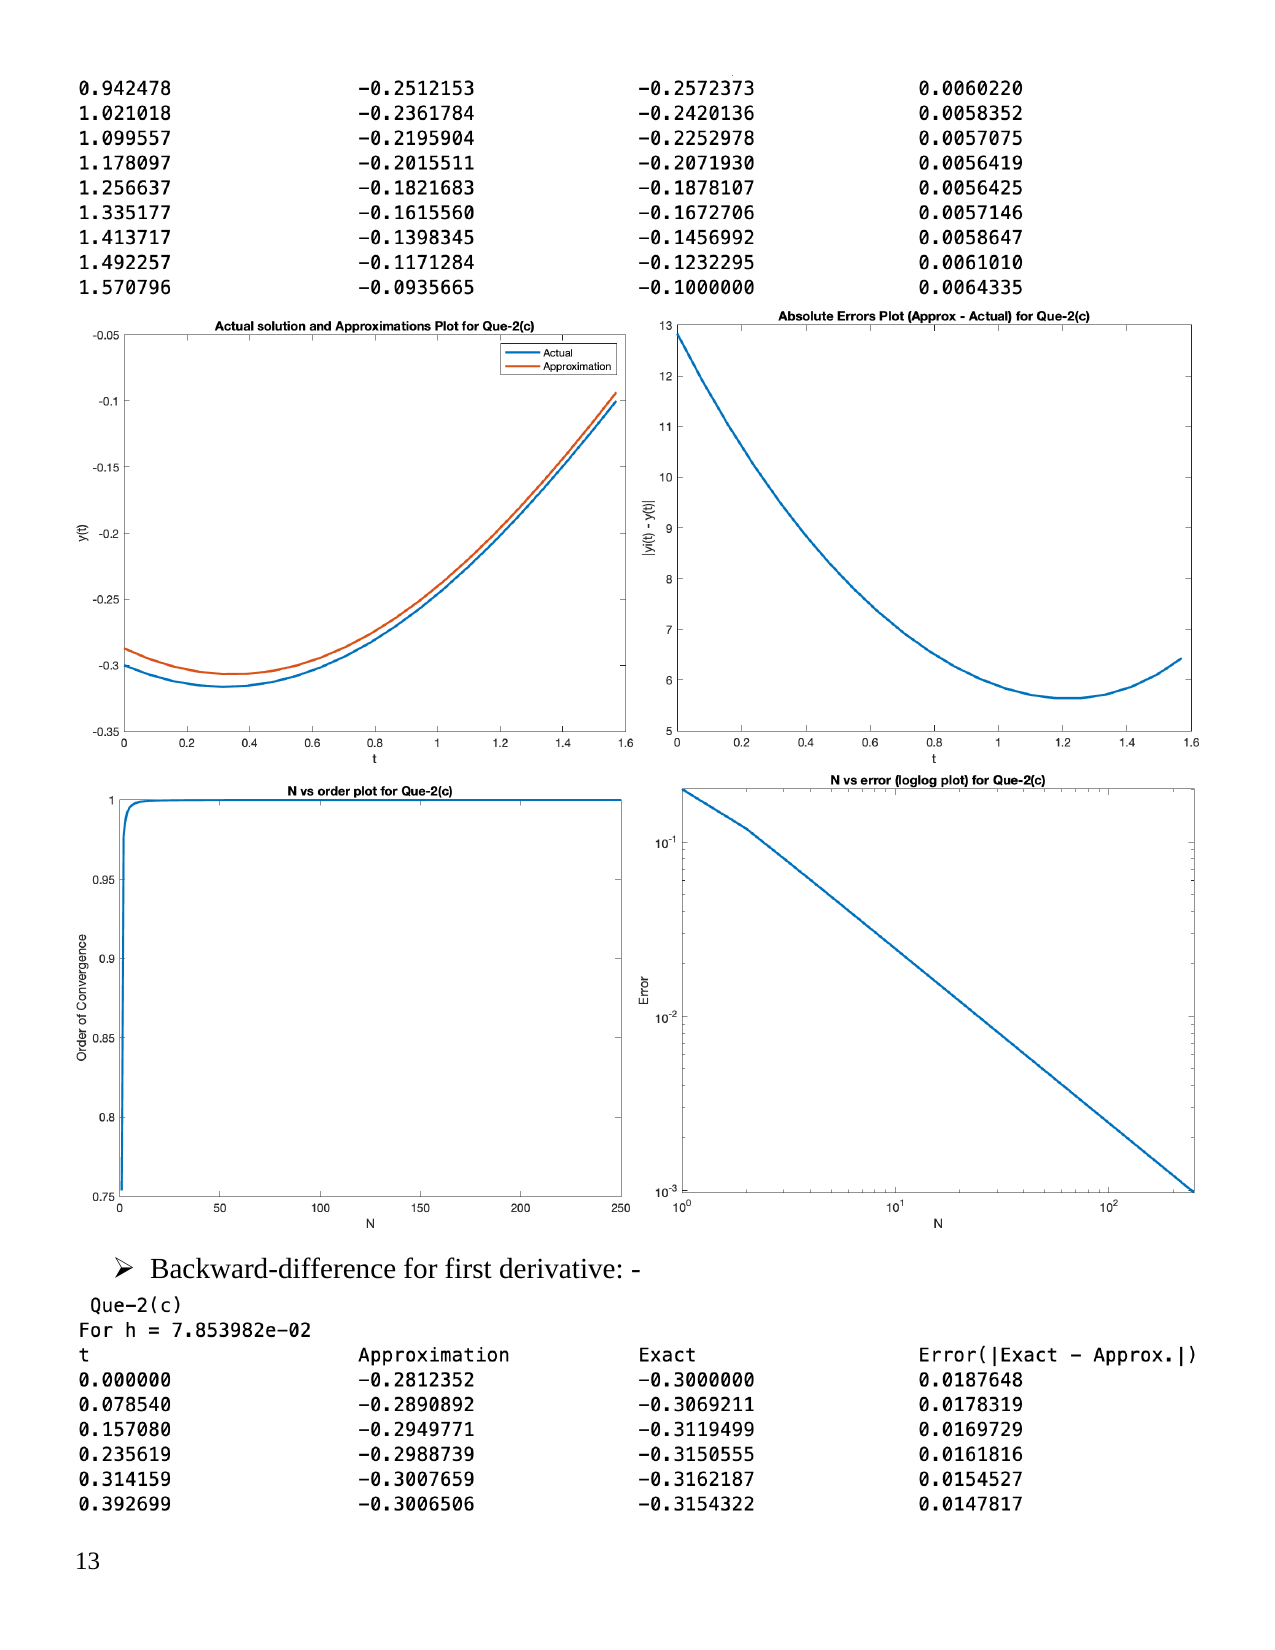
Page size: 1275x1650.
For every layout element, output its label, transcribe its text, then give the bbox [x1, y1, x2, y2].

picture [75, 784, 631, 1229]
picture [75, 1294, 1200, 1516]
picture [640, 309, 1200, 764]
picture [75, 75, 1200, 301]
picture [75, 319, 634, 764]
picture [637, 773, 1195, 1229]
list Backward-difference for first derivative: - [112, 1251, 1200, 1284]
